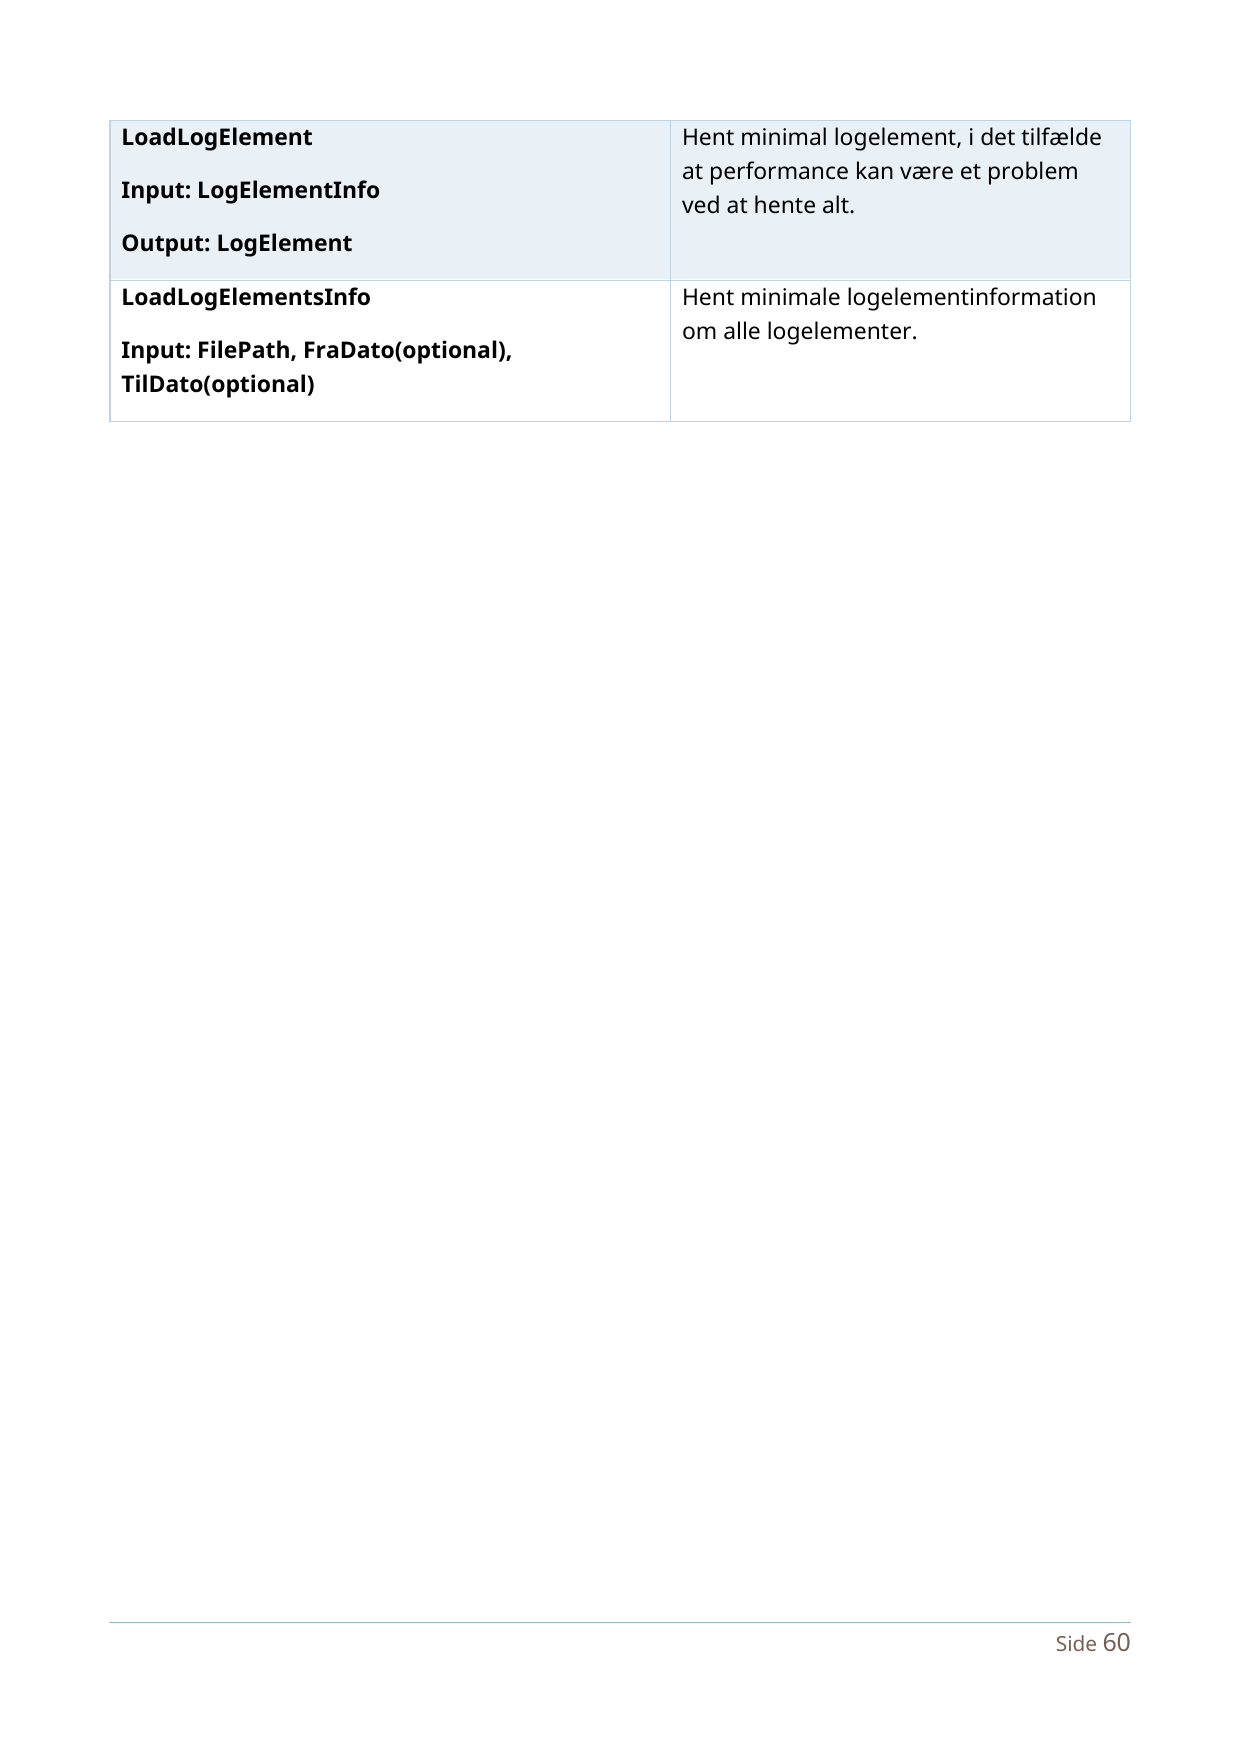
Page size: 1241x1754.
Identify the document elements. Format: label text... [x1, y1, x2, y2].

table_cell LoadLogElementsInfo Input: FilePath, FraDato(optional), TilDato(optional) [111, 281, 670, 421]
table_cell LoadLogElement Input: LogElementInfo Output: LogElement [111, 121, 670, 279]
table_cell Hent minimale logelementinformation om alle logelementer. [671, 281, 1130, 421]
table_cell Hent minimal logelement, i det tilfælde at performance kan være et problem ved at hente alt. [671, 121, 1130, 279]
